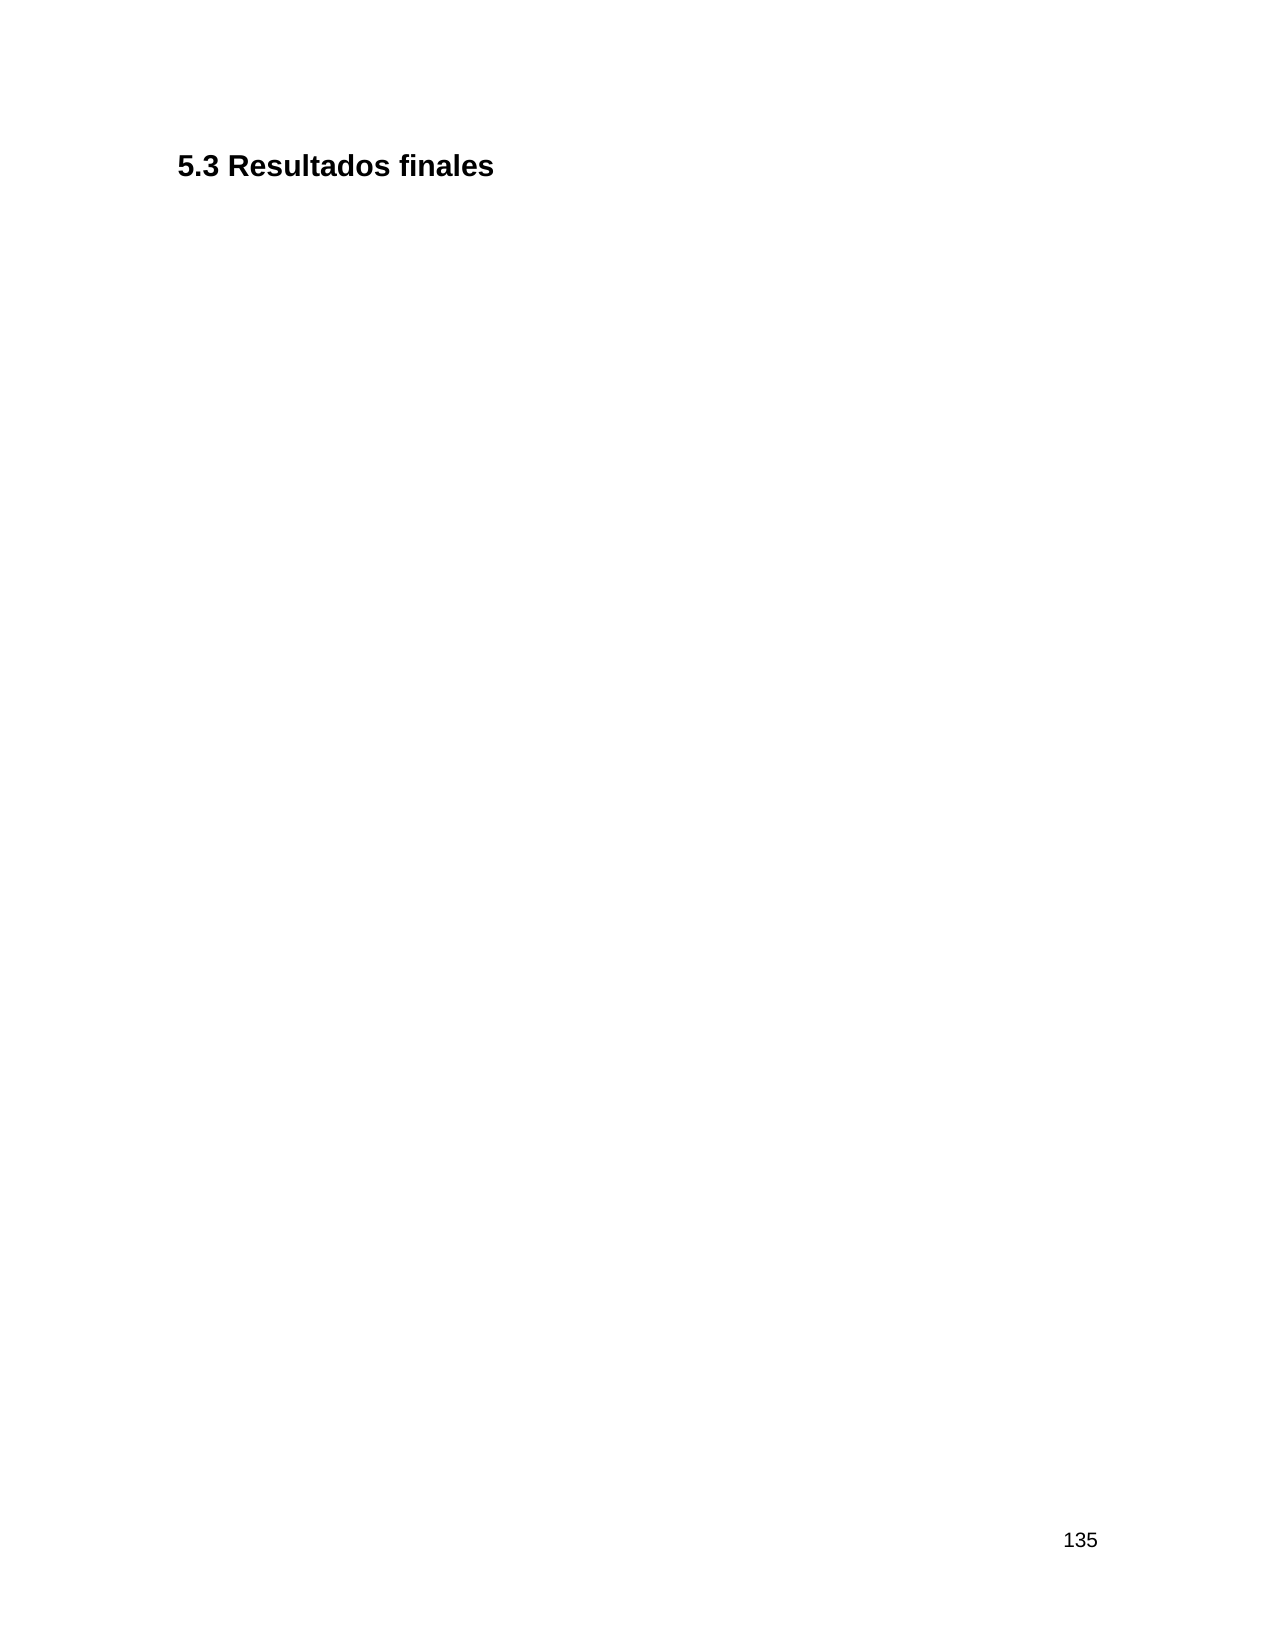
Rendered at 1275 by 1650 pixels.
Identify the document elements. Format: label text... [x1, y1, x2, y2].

subtitle 5.3 Resultados finales [177, 148, 1098, 182]
